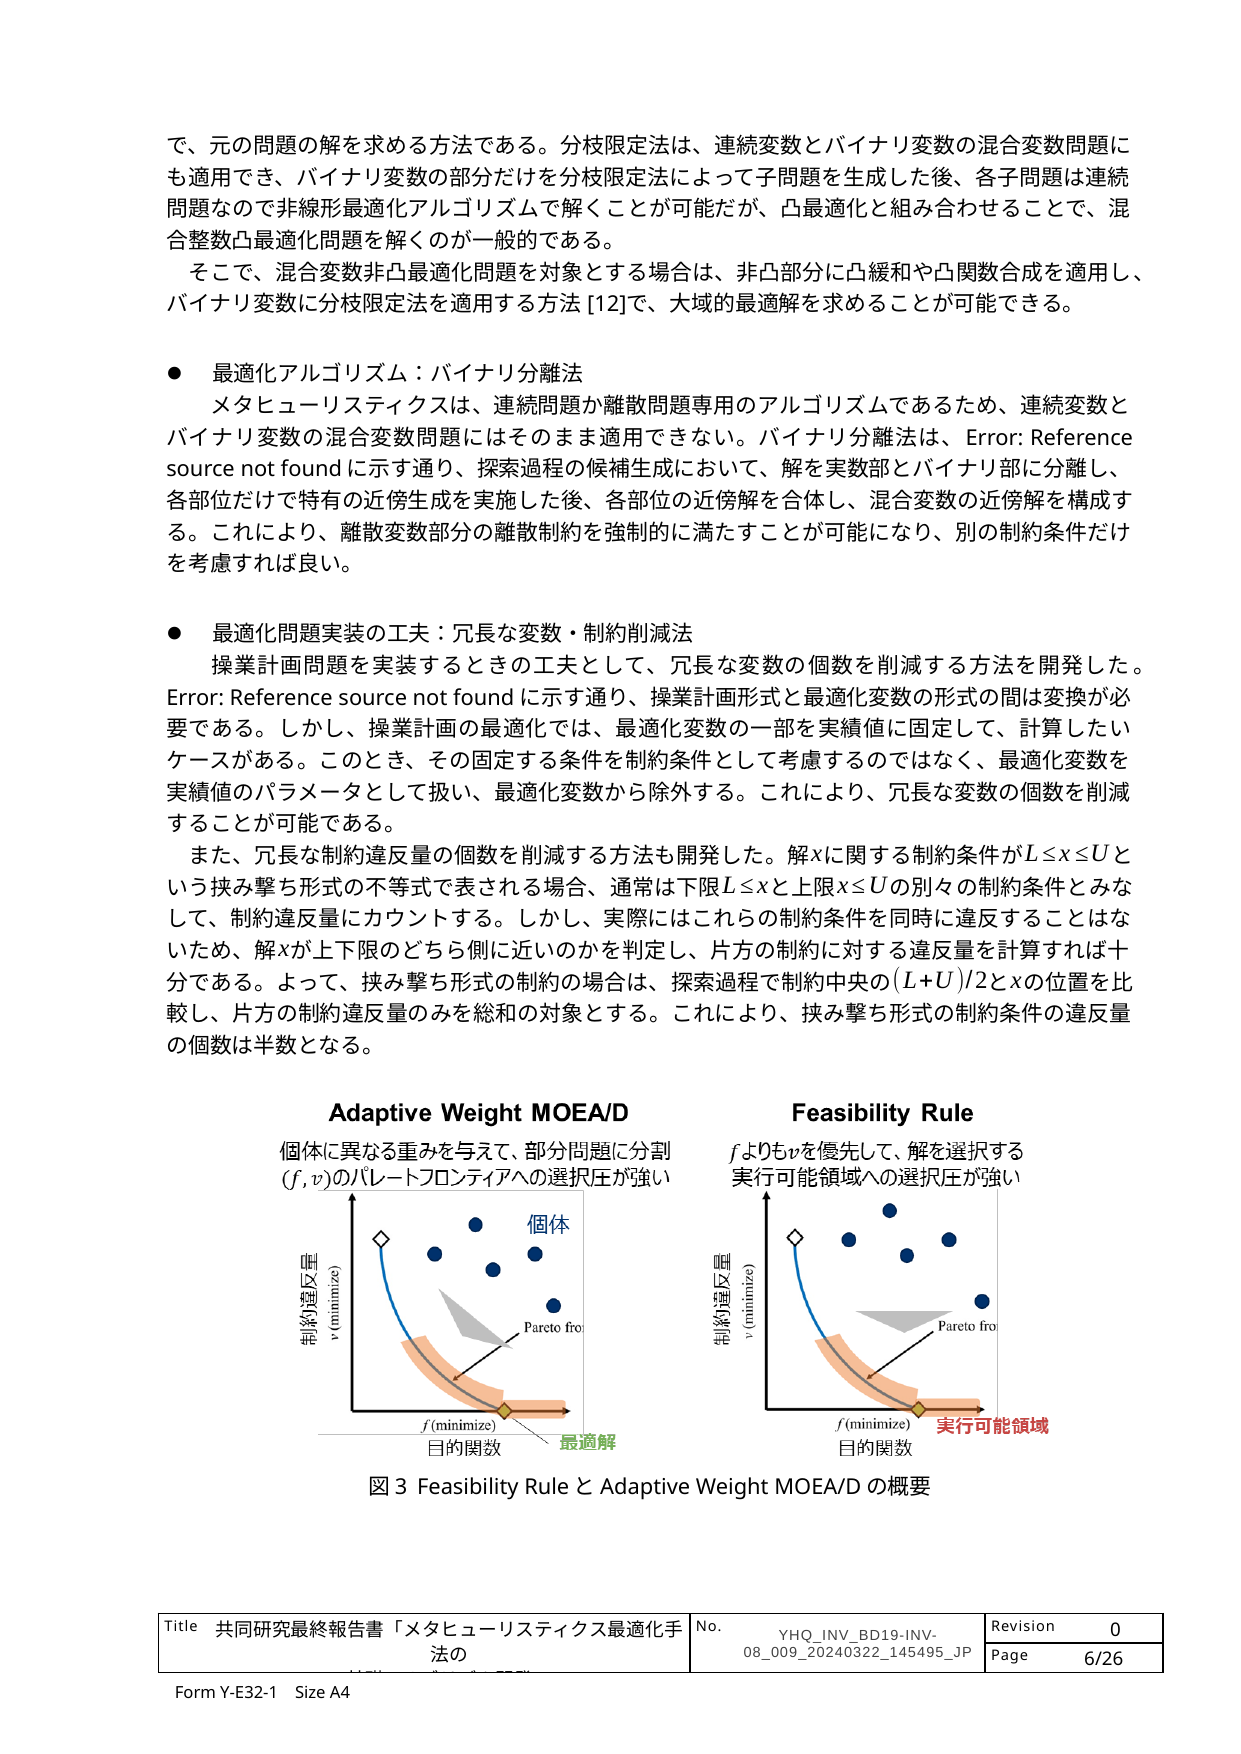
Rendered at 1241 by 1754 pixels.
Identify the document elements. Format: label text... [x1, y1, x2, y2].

list 最適化アルゴリズム：バイナリ分離法 [166, 356, 1133, 388]
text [166, 128, 1133, 254]
text また、冗長な制約違反量の個数を削減する方法も開発した。解に関する制約条件がという挟み撃ち形式の不等式で表される場合、通常は下限と上限の別々の制約条件とみなして、制約違反量にカウントする。しかし、実際にはこれらの制約条件を同時に違反することはないため、解が上下限のどちら側に近いのかを判定し、片方の制約に対する違反量を計算すれば十分である。よって、挟み撃ち形式の制約の場合は、探索過程で制約中央のとの位置を比較し、片方の制約違反量のみを総和の対象とする。これにより、挟み撃ち形式の制約条件の違反量の個数は半数となる。 [166, 838, 1133, 1059]
text 図 3 Feasibility RuleとAdaptive Weight MOEA/Dの概要 [254, 1470, 1045, 1501]
list 最適化問題実装の工夫：冗長な変数・制約削減法 [166, 616, 1133, 648]
picture [249, 1089, 1072, 1470]
text そこで、混合変数非凸最適化問題を対象とする場合は、非凸部分に凸緩和や凸関数合成を適用し、バイナリ変数に分枝限定法を適用する方法で、大域的最適解を求めることが可能できる。 [166, 254, 1133, 318]
